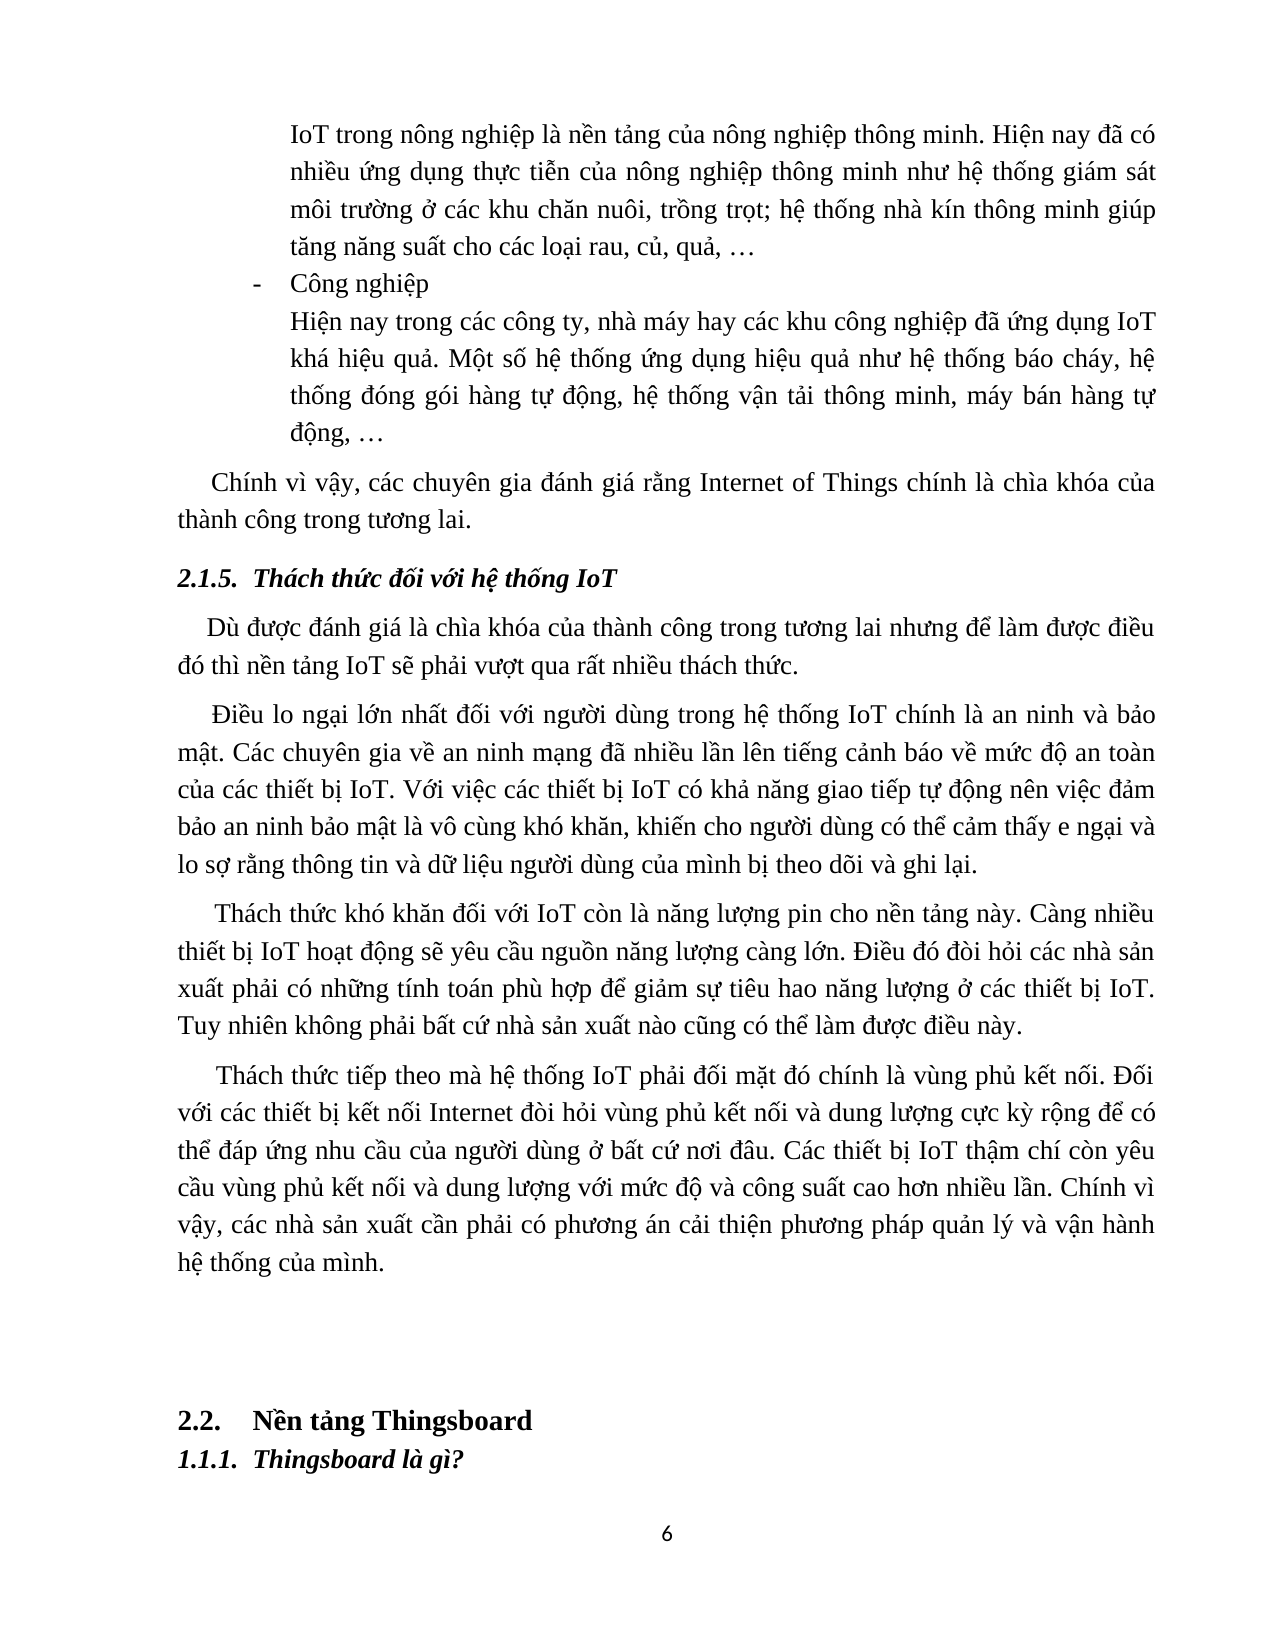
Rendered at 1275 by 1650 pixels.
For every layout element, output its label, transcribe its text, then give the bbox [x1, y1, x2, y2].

text Thách thức tiếp theo mà hệ thống IoT phải đối mặt đó chính là vùng phủ kết nối. Đối với các thiết bị kết nối Internet đòi hỏi vùng phủ kết nối và dung lượng cực kỳ rộng để có thể đáp ứng nhu cầu của người dùng ở bất cứ nơi đâu. Các thiết bị IoT thậm chí còn yêu cầu vùng phủ kết nối và dung lượng với mức độ và công suất cao hơn nhiều lần. Chính vì vậy, các nhà sản xuất cần phải có phương án cải thiện phương pháp quản lý và vận hành hệ thống của mình. [177, 1059, 1157, 1277]
text Thách thức khó khăn đối với IoT còn là năng lượng pin cho nền tảng này. Càng nhiều thiết bị IoT hoạt động sẽ yêu cầu nguồn năng lượng càng lớn. Điều đó đòi hỏi các nhà sản xuất phải có những tính toán phù hợp để giảm sự tiêu hao năng lượng ở các thiết bị IoT. Tuy nhiên không phải bất cứ nhà sản xuất nào cũng có thể làm được điều này. [177, 897, 1157, 1041]
list Công nghiệp [252, 267, 1157, 298]
list IoT trong nông nghiệp là nền tảng của nông nghiệp thông minh. Hiện nay đã có nhiều ứng dụng thực tiễn của nông nghiệp thông minh như hệ thống giám sát môi trường ở các khu chăn nuôi, trồng trọt; hệ thống nhà kín thông minh giúp tăng năng suất cho các loại rau, củ, quả, … [290, 118, 1157, 261]
text Chính vì vậy, các chuyên gia đánh giá rằng Internet of Things chính là chìa khóa của thành công trong tương lai. [177, 466, 1157, 535]
list Nền tảng Thingsboard [177, 1403, 1157, 1437]
list Hiện nay trong các công ty, nhà máy hay các khu công nghiệp đã ứng dụng IoT khá hiệu quả. Một số hệ thống ứng dụng hiệu quả như hệ thống báo cháy, hệ thống đóng gói hàng tự động, hệ thống vận tải thông minh, máy bán hàng tự động, … [290, 304, 1157, 448]
text Dù được đánh giá là chìa khóa của thành công trong tương lai nhưng để làm được điều đó thì nền tảng IoT sẽ phải vượt qua rất nhiều thách thức. [177, 611, 1157, 680]
text Điều lo ngại lớn nhất đối với người dùng trong hệ thống IoT chính là an ninh và bảo mật. Các chuyên gia về an ninh mạng đã nhiều lần lên tiếng cảnh báo về mức độ an toàn của các thiết bị IoT. Với việc các thiết bị IoT có khả năng giao tiếp tự động nên việc đảm bảo an ninh bảo mật là vô cùng khó khăn, khiến cho người dùng có thể cảm thấy e ngại và lo sợ rằng thông tin và dữ liệu người dùng của mình bị theo dõi và ghi lại. [177, 698, 1157, 879]
list Thingsboard là gì? [177, 1443, 1157, 1475]
list Thách thức đối với hệ thống IoT [177, 562, 1157, 593]
